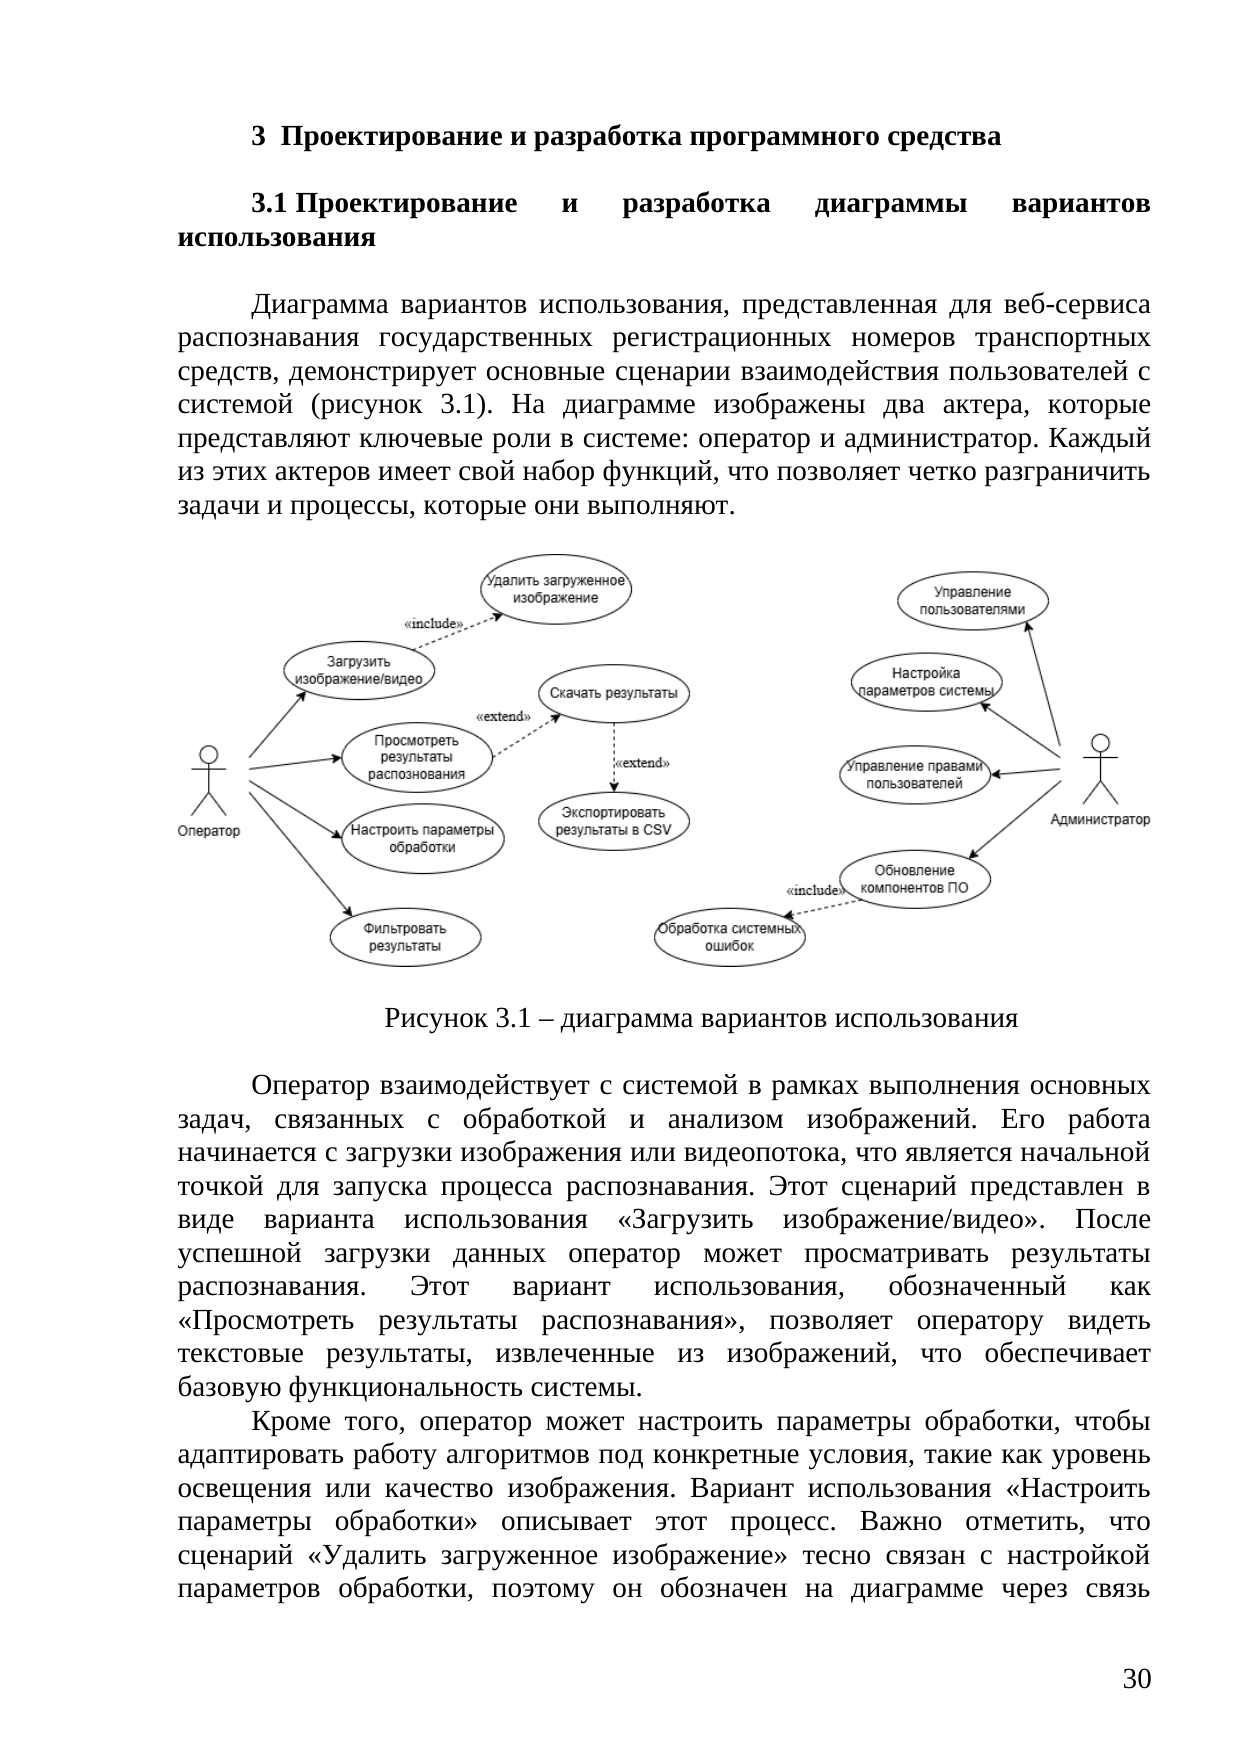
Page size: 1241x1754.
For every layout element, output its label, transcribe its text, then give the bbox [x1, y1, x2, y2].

text Оператор взаимодействует с системой в рамках выполнения основных задач, связанных с обработкой и анализом изображений. Его работа начинается с загрузки изображения или видеопотока, что является начальной точкой для запуска процесса распознавания. Этот сценарий представлен в виде варианта использования «Загрузить изображение/видео». После успешной загрузки данных оператор может просматривать результаты распознавания. Этот вариант использования, обозначенный как «Просмотреть результаты распознавания», позволяет оператору видеть текстовые результаты, извлеченные из изображений, что обеспечивает базовую функциональность системы. [177, 1067, 1152, 1403]
text Рисунок 3.1 – диаграмма вариантов использования [177, 1000, 1152, 1034]
subtitle Проектирование и разработка диаграммы вариантов использования [177, 185, 1152, 252]
picture [177, 554, 1151, 967]
text Диаграмма вариантов использования, представленная для веб-сервиса распознавания государственных регистрационных номеров транспортных средств, демонстрирует основные сценарии взаимодействия пользователей с системой (рисунок 3.1). На диаграмме изображены два актера, которые представляют ключевые роли в системе: оператор и администратор. Каждый из этих актеров имеет свой набор функций, что позволяет четко разграничить задачи и процессы, которые они выполняют. [177, 286, 1152, 521]
subtitle Проектирование и разработка программного средства [177, 118, 1152, 152]
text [177, 1403, 1152, 1604]
